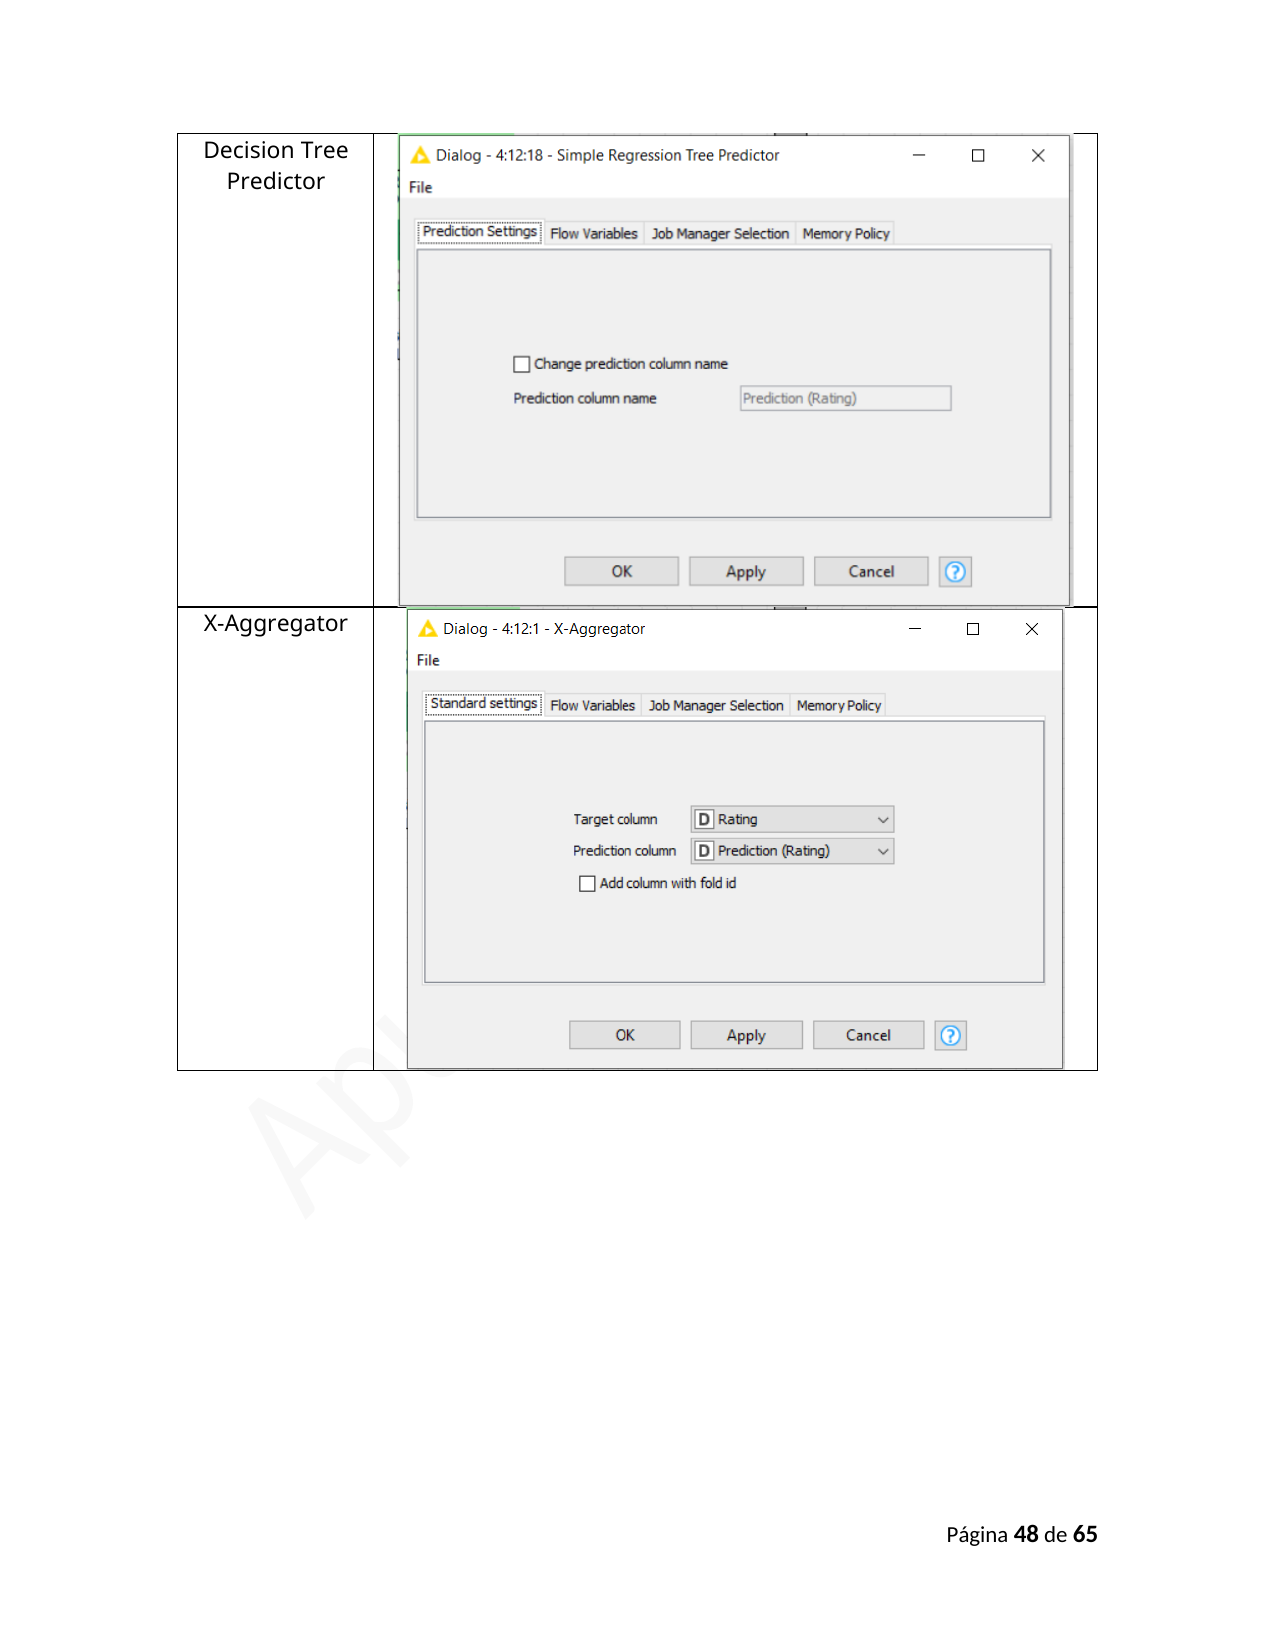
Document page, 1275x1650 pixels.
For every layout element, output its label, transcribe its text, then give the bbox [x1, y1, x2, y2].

table_cell [374, 134, 397, 606]
table_cell Decision Tree Predictor [178, 134, 373, 606]
table_cell [1074, 134, 1097, 606]
table_cell [1065, 608, 1097, 1070]
table_cell [374, 608, 406, 1070]
picture [397, 133, 1074, 1070]
table_cell X-Aggregator [178, 608, 373, 1070]
